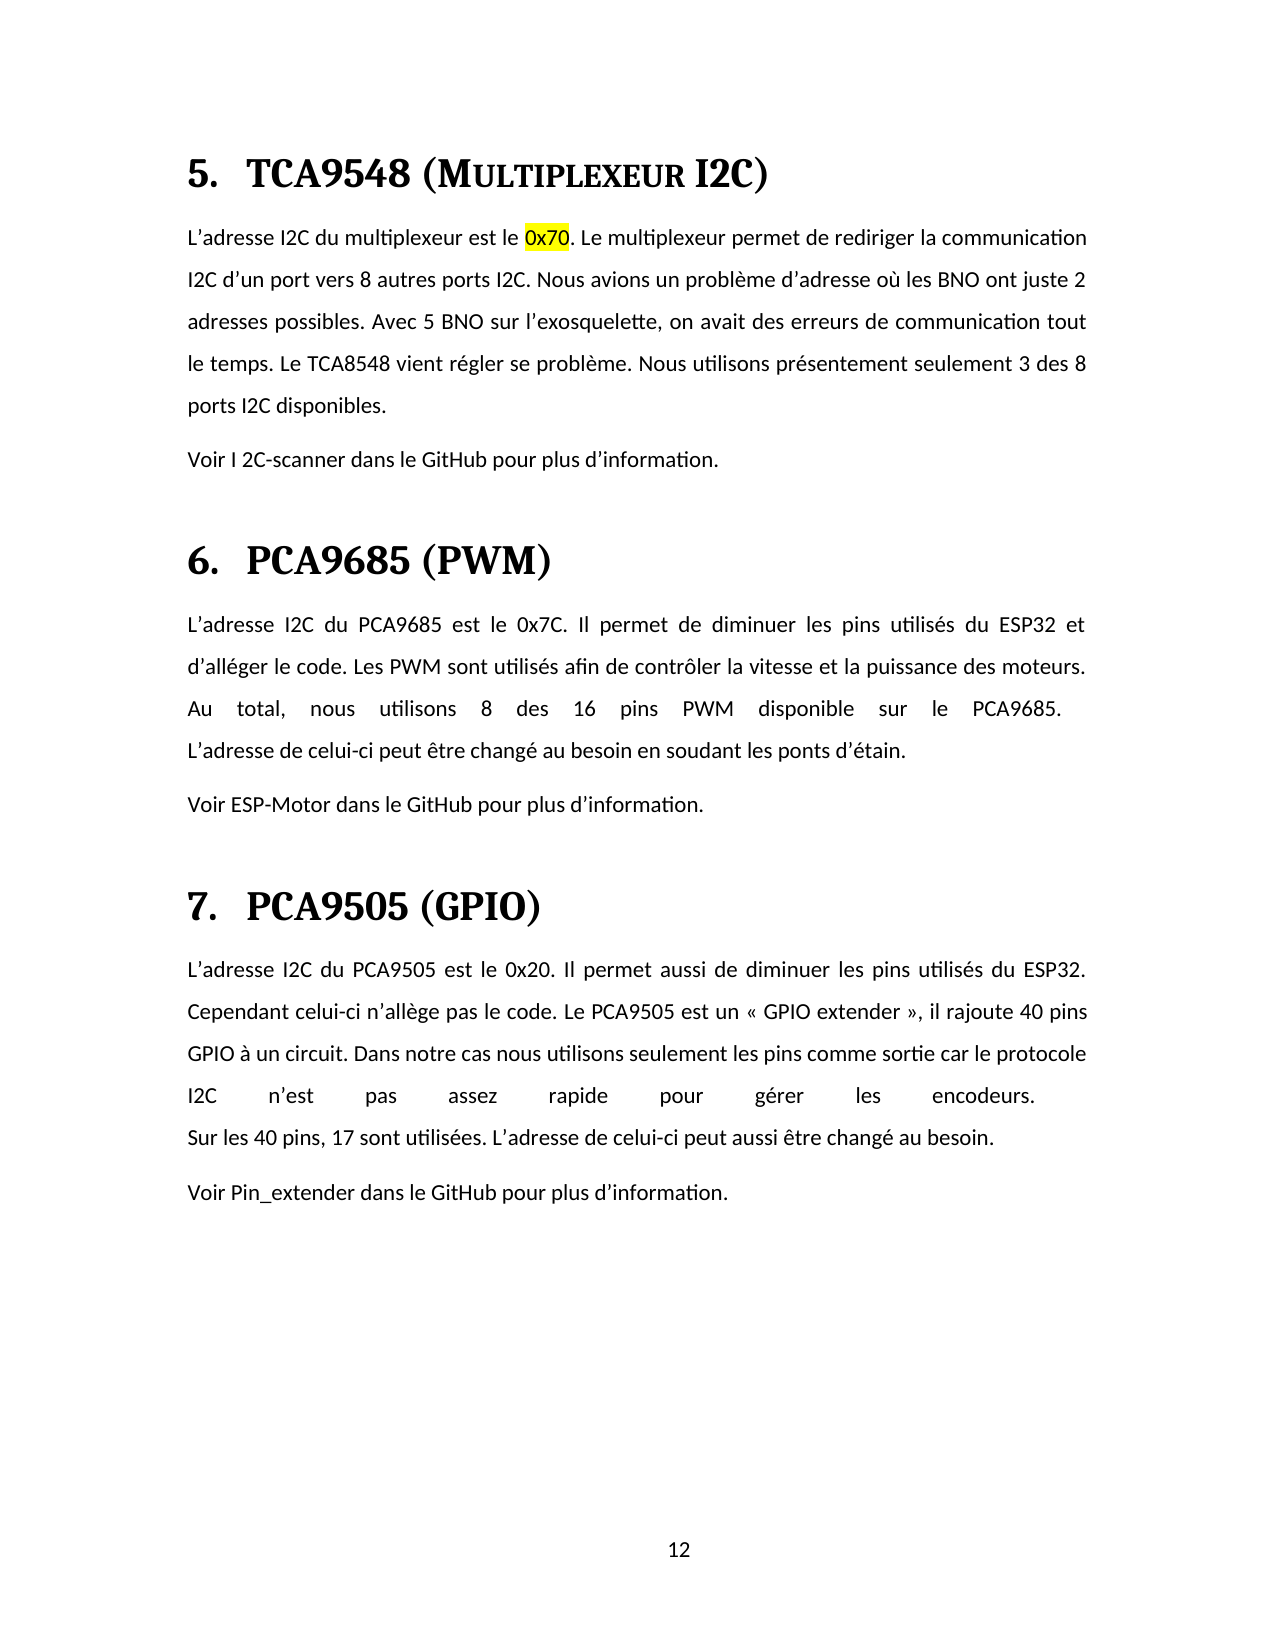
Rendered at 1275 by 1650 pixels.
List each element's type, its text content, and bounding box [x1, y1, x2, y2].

subtitle TCA9548 (Multiplexeur I2C) [187, 150, 1088, 198]
text Voir ESP-Motor dans le GitHub pour plus d’information. [187, 791, 1088, 819]
subtitle PCA9505 (GPIO) [187, 883, 1088, 931]
text L’adresse I2C du PCA9505 est le 0x20. Il permet aussi de diminuer les pins utilisés du ESP32. Cependant celui-ci n’allège pas le code. Le PCA9505 est un « GPIO extender », il rajoute 40 pins GPIO à un circuit. Dans notre cas nous utilisons seulement les pins comme sortie car le protocole I2C n’est pas assez rapide pour gérer les encodeurs. Sur les 40 pins, 17 sont utilisées. L’adresse de celui-ci peut aussi être changé au besoin. [187, 956, 1088, 1151]
text L’adresse I2C du multiplexeur est le 0x70. Le multiplexeur permet de rediriger la communication I2C d’un port vers 8 autres ports I2C. Nous avions un problème d’adresse où les BNO ont juste 2 adresses possibles. Avec 5 BNO sur l’exosquelette, on avait des erreurs de communication tout le temps. Le TCA8548 vient régler se problème. Nous utilisons présentement seulement 3 des 8 ports I2C disponibles. [187, 223, 1088, 419]
subtitle PCA9685 (PWM) [187, 537, 1088, 585]
text Voir I 2C-scanner dans le GitHub pour plus d’information. [187, 445, 1088, 473]
text Voir Pin_extender dans le GitHub pour plus d’information. [187, 1178, 1088, 1206]
text L’adresse I2C du PCA9685 est le 0x7C. Il permet de diminuer les pins utilisés du ESP32 et d’alléger le code. Les PWM sont utilisés afin de contrôler la vitesse et la puissance des moteurs. Au total, nous utilisons 8 des 16 pins PWM disponible sur le PCA9685. L’adresse de celui-ci peut être changé au besoin en soudant les ponts d’étain. [187, 610, 1088, 764]
